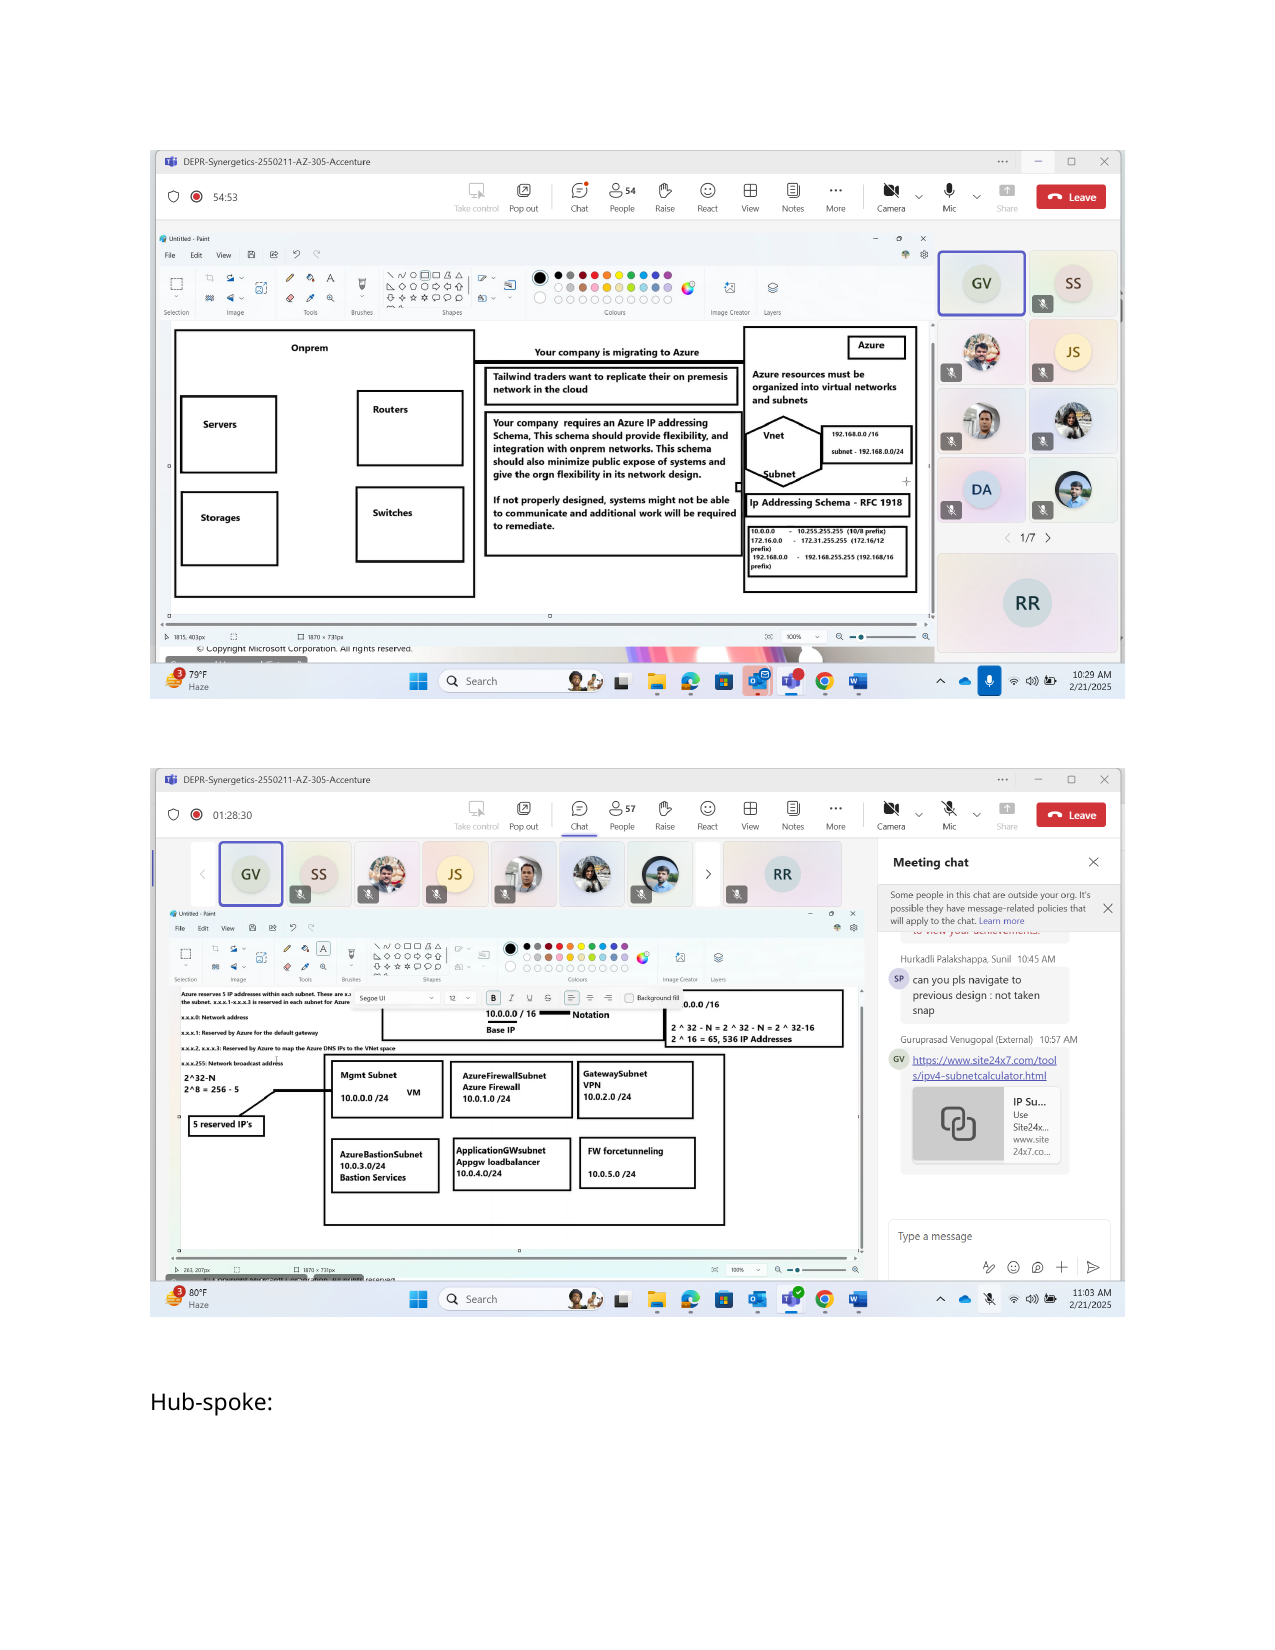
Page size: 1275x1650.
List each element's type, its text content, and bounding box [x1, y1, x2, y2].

text Hub-spoke: [150, 1386, 1125, 1417]
picture [150, 150, 1125, 699]
picture [150, 768, 1125, 1317]
